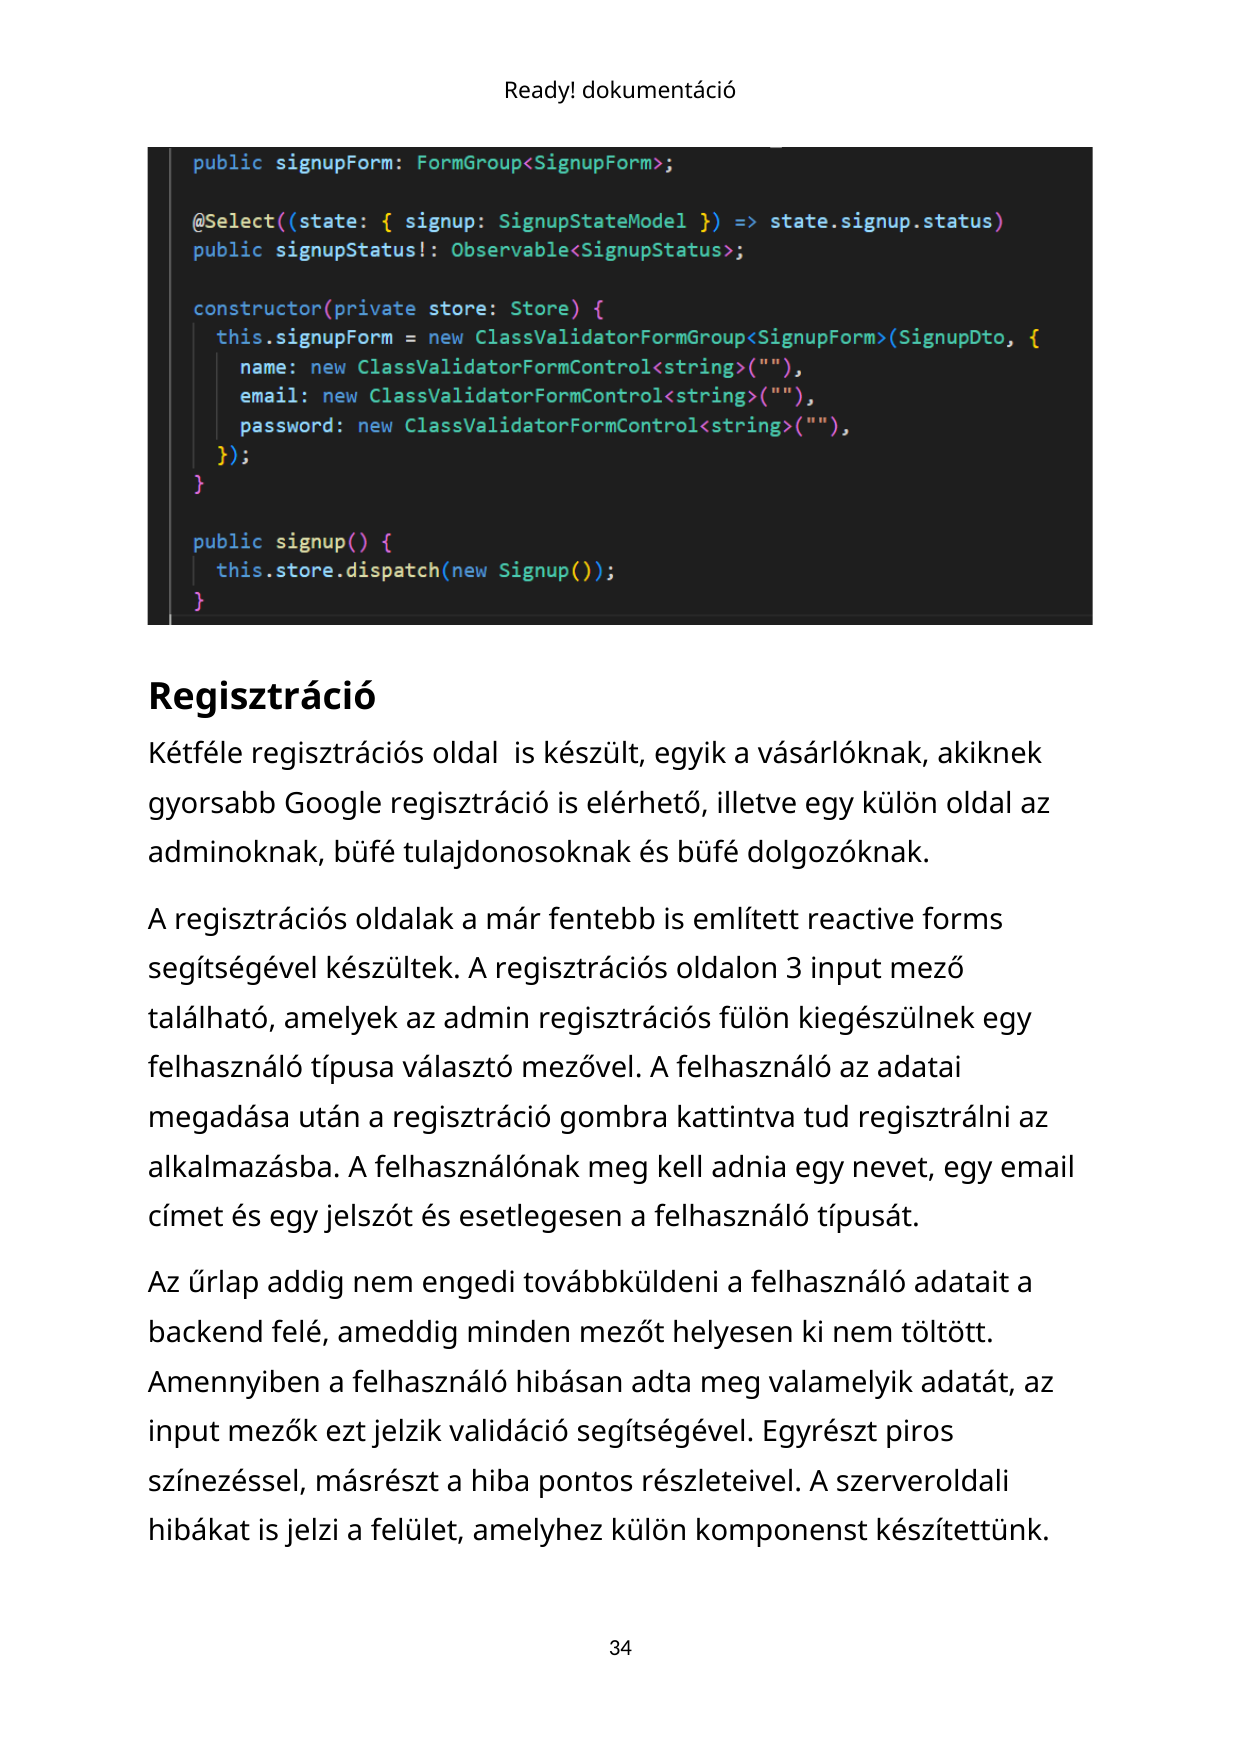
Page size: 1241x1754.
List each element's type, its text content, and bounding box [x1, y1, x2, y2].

text Az űrlap addig nem engedi továbbküldeni a felhasználó adatait a backend felé, ameddig minden mezőt helyesen ki nem töltött. Amennyiben a felhasználó hibásan adta meg valamelyik adatát, az input mezők ezt jelzik validáció segítségével. Egyrészt piros színezéssel, másrészt a hiba pontos részleteivel. A szerveroldali hibákat is jelzi a felület, amelyhez külön komponenst készítettünk. [148, 1262, 1093, 1549]
subtitle Regisztráció [148, 669, 1093, 720]
text A regisztrációs oldalak a már fentebb is említett reactive forms segítségével készültek. A regisztrációs oldalon 3 input mező található, amelyek az admin regisztrációs fülön kiegészülnek egy felhasználó típusa választó mezővel. A felhasználó az adatai megadása után a regisztráció gombra kattintva tud regisztrálni az alkalmazásba. A felhasználónak meg kell adnia egy nevet, egy email címet és egy jelszót és esetlegesen a felhasználó típusát. [148, 898, 1093, 1235]
picture [147, 147, 1093, 625]
text Kétféle regisztrációs oldal is készült, egyik a vásárlóknak, akiknek gyorsabb Google regisztráció is elérhető, illetve egy külön oldal az adminoknak, büfé tulajdonosoknak és büfé dolgozóknak. [148, 733, 1093, 871]
